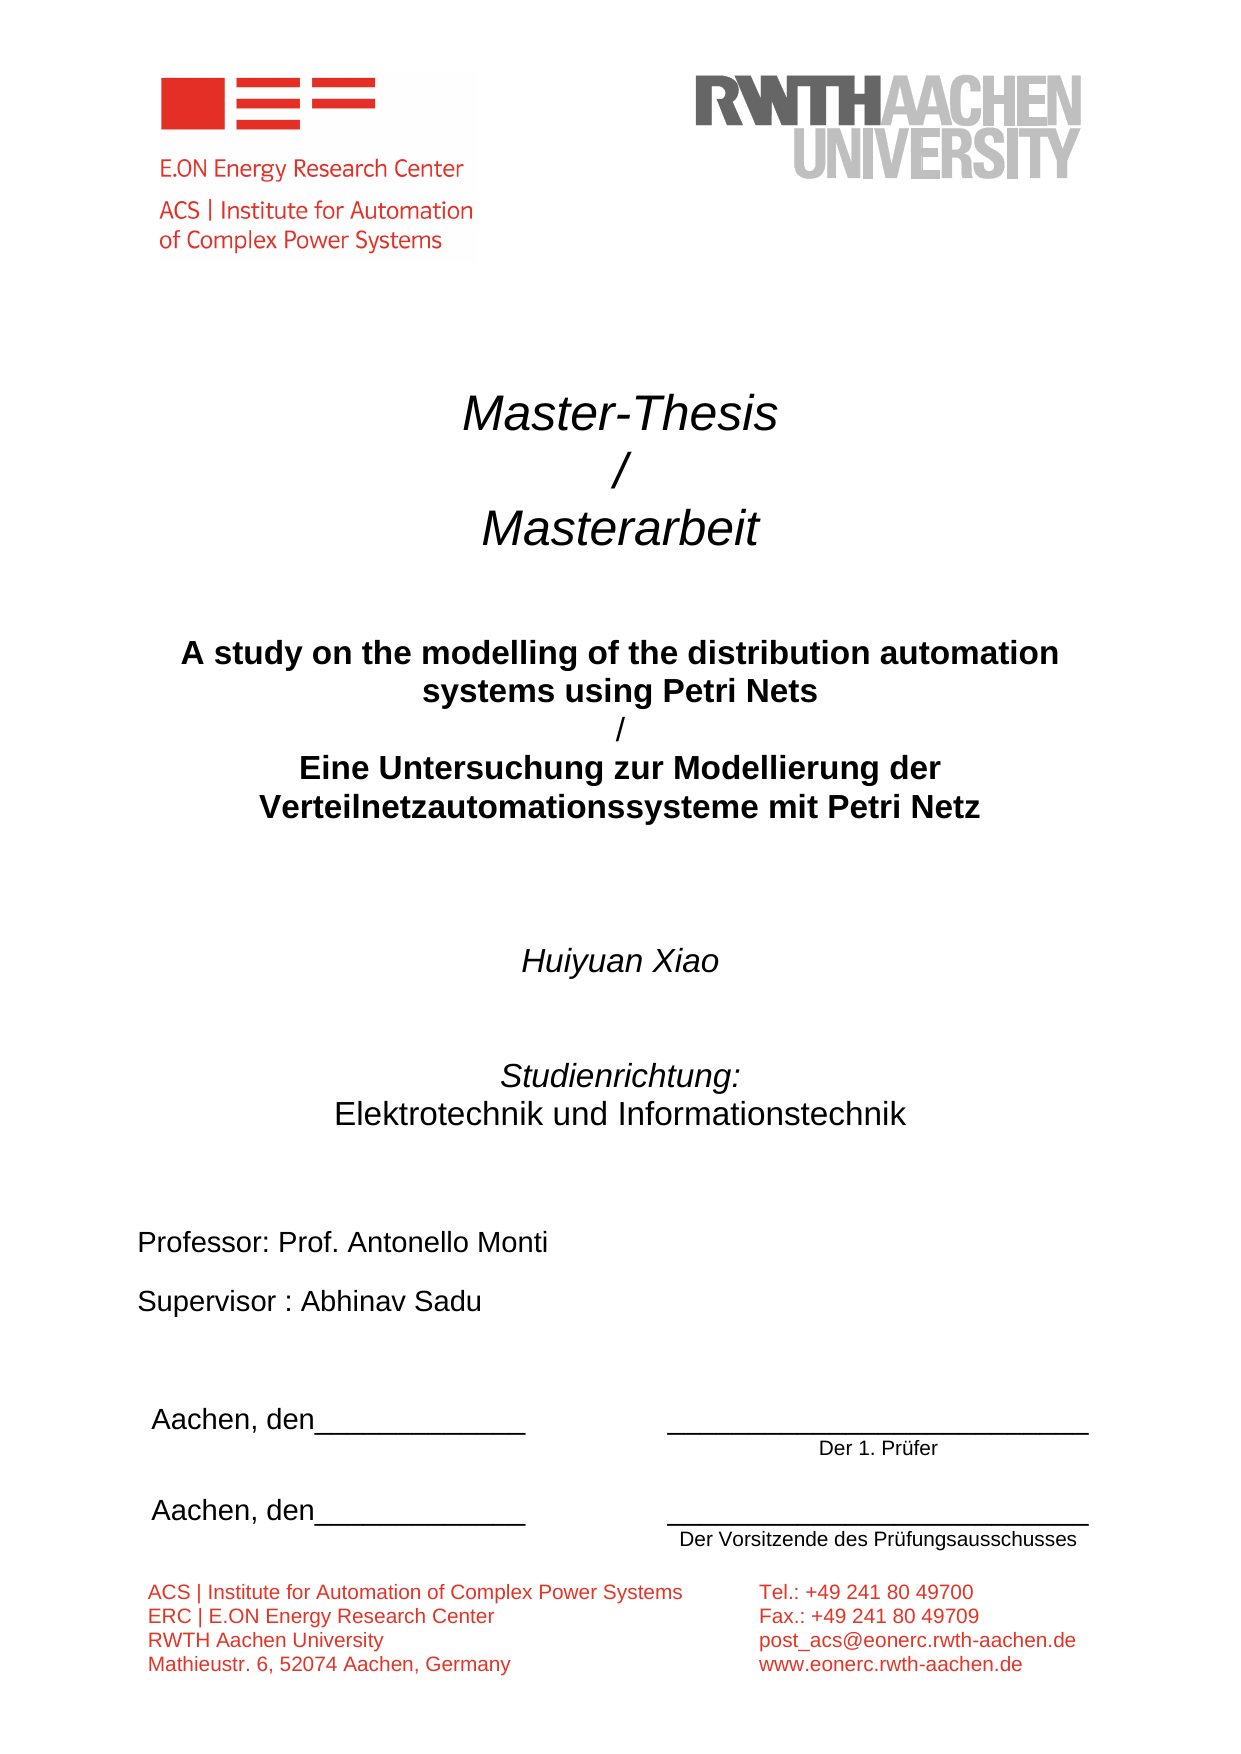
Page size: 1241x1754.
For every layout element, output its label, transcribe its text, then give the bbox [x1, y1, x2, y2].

text / [148, 441, 1093, 499]
text Der Vorsitzende des Prüfungsausschusses [148, 1526, 1093, 1550]
text Der 1. Prüfer [148, 1435, 1093, 1459]
text / [148, 710, 1093, 748]
text Masterarbeit [148, 499, 1093, 556]
text Aachen, den_____________ __________________________ [148, 1493, 1093, 1526]
picture [158, 73, 478, 262]
text Master-Thesis [148, 384, 1093, 441]
text Huiyuan Xiao [148, 941, 1093, 979]
text Aachen, den_____________ __________________________ [148, 1402, 1093, 1435]
text Studienrichtung: [148, 1056, 1093, 1094]
text Elektrotechnik und Informationstechnik [148, 1094, 1093, 1133]
text A study on the modelling of the distribution automation systems using Petri Nets [148, 633, 1093, 710]
text Eine Untersuchung zur Modellierung der Verteilnetzautomationssysteme mit Petri Netz [148, 748, 1093, 825]
